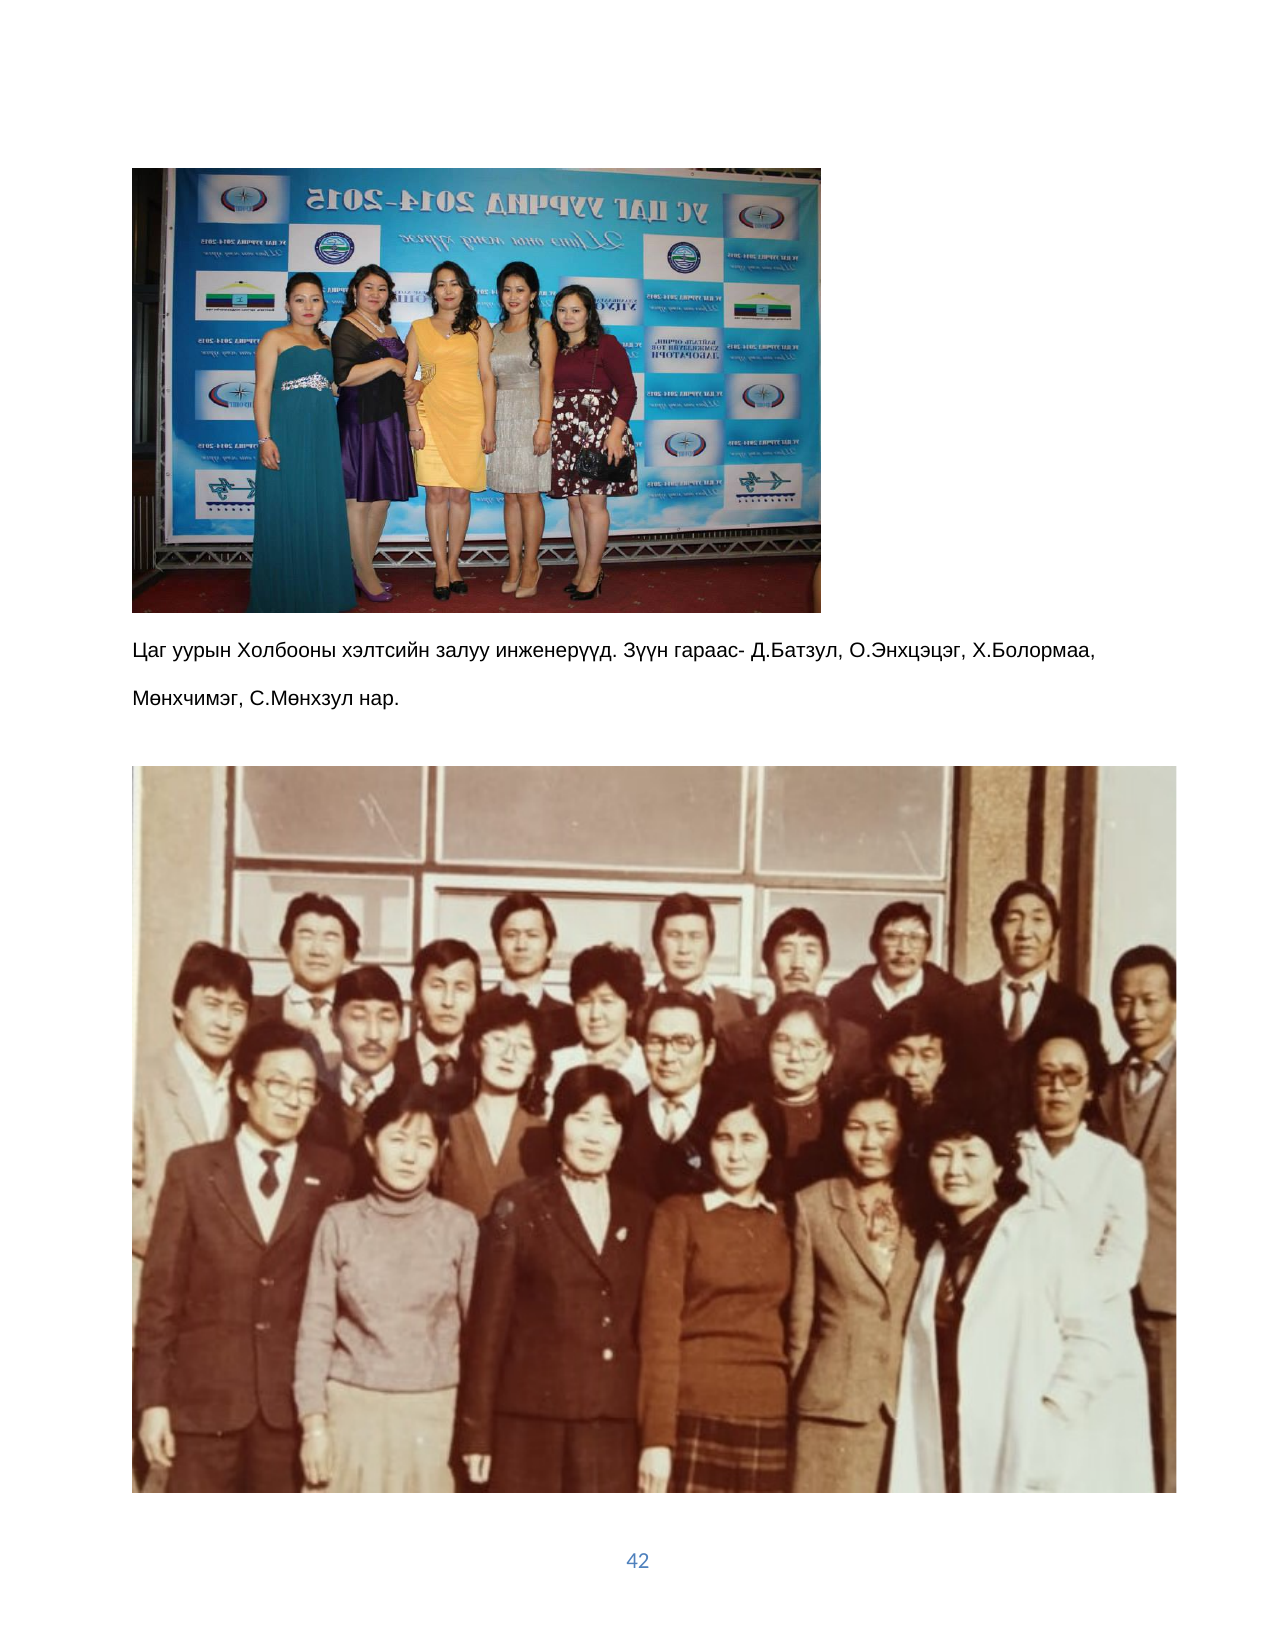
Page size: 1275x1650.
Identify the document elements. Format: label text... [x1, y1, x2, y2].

text Цаг уурын Холбооны хэлтсийн залуу инженерүүд. Зүүн гараас- Д.Батзул, О.Энхцэцэг, Х.Болормаа, [132, 638, 1143, 662]
picture [132, 168, 821, 613]
text Мөнхчимэг, С.Мөнхзул нар. [132, 686, 1143, 710]
picture [132, 766, 1177, 1493]
